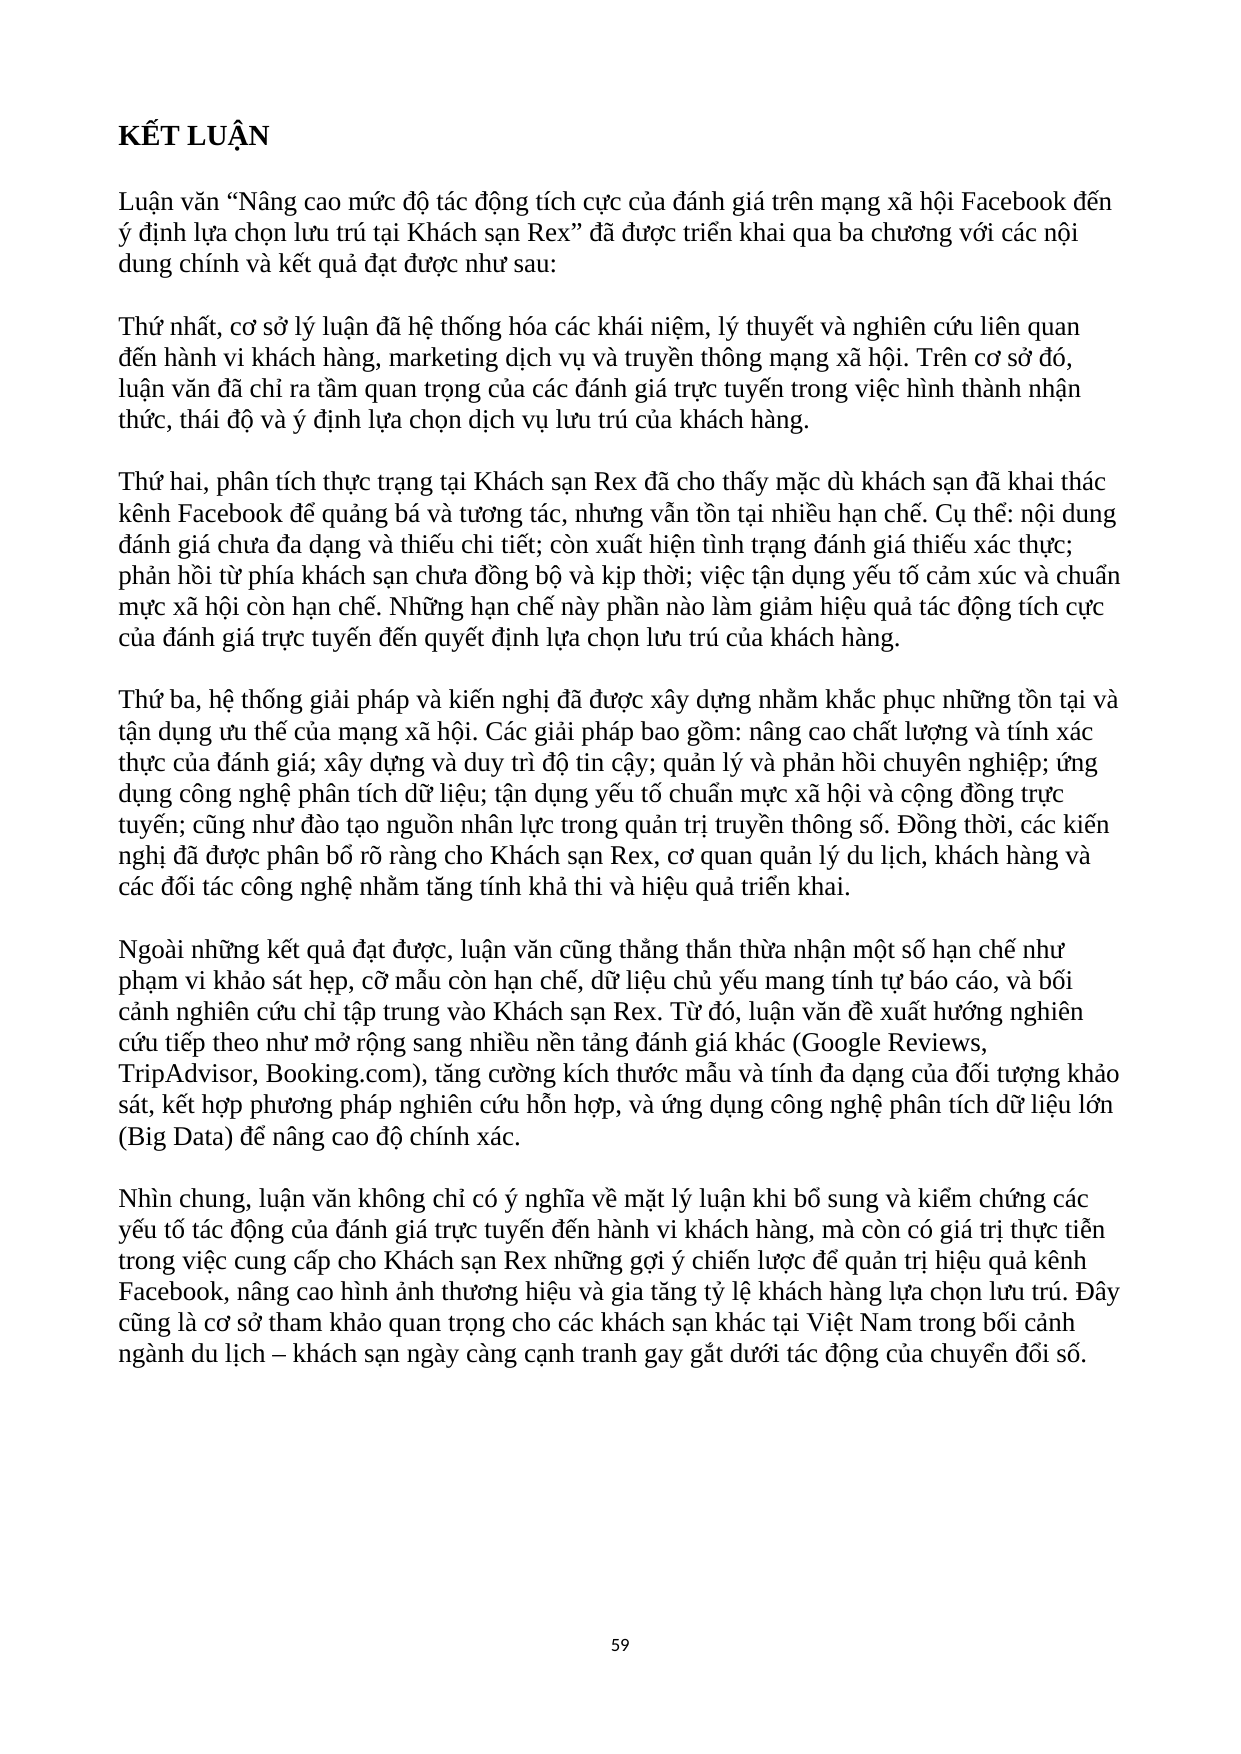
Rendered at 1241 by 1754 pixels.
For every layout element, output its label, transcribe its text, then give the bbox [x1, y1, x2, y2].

text Luận văn “Nâng cao mức độ tác động tích cực của đánh giá trên mạng xã hội Facebook đến ý định lựa chọn lưu trú tại Khách sạn Rex” đã được triển khai qua ba chương với các nội dung chính và kết quả đạt được như sau: [118, 185, 1122, 279]
text Ngoài những kết quả đạt được, luận văn cũng thẳng thắn thừa nhận một số hạn chế như phạm vi khảo sát hẹp, cỡ mẫu còn hạn chế, dữ liệu chủ yếu mang tính tự báo cáo, và bối cảnh nghiên cứu chỉ tập trung vào Khách sạn Rex. Từ đó, luận văn đề xuất hướng nghiên cứu tiếp theo như mở rộng sang nhiều nền tảng đánh giá khác (Google Reviews, TripAdvisor, Booking.com), tăng cường kích thước mẫu và tính đa dạng của đối tượng khảo sát, kết hợp phương pháp nghiên cứu hỗn hợp, và ứng dụng công nghệ phân tích dữ liệu lớn (Big Data) để nâng cao độ chính xác. [118, 933, 1122, 1151]
text Thứ hai, phân tích thực trạng tại Khách sạn Rex đã cho thấy mặc dù khách sạn đã khai thác kênh Facebook để quảng bá và tương tác, nhưng vẫn tồn tại nhiều hạn chế. Cụ thể: nội dung đánh giá chưa đa dạng và thiếu chi tiết; còn xuất hiện tình trạng đánh giá thiếu xác thực; phản hồi từ phía khách sạn chưa đồng bộ và kịp thời; việc tận dụng yếu tố cảm xúc và chuẩn mực xã hội còn hạn chế. Những hạn chế này phần nào làm giảm hiệu quả tác động tích cực của đánh giá trực tuyến đến quyết định lựa chọn lưu trú của khách hàng. [118, 466, 1122, 652]
text Nhìn chung, luận văn không chỉ có ý nghĩa về mặt lý luận khi bổ sung và kiểm chứng các yếu tố tác động của đánh giá trực tuyến đến hành vi khách hàng, mà còn có giá trị thực tiễn trong việc cung cấp cho Khách sạn Rex những gợi ý chiến lược để quản trị hiệu quả kênh Facebook, nâng cao hình ảnh thương hiệu và gia tăng tỷ lệ khách hàng lựa chọn lưu trú. Đây cũng là cơ sở tham khảo quan trọng cho các khách sạn khác tại Việt Nam trong bối cảnh ngành du lịch – khách sạn ngày càng cạnh tranh gay gắt dưới tác động của chuyển đổi số. [118, 1182, 1122, 1369]
text Thứ ba, hệ thống giải pháp và kiến nghị đã được xây dựng nhằm khắc phục những tồn tại và tận dụng ưu thế của mạng xã hội. Các giải pháp bao gồm: nâng cao chất lượng và tính xác thực của đánh giá; xây dựng và duy trì độ tin cậy; quản lý và phản hồi chuyên nghiệp; ứng dụng công nghệ phân tích dữ liệu; tận dụng yếu tố chuẩn mực xã hội và cộng đồng trực tuyến; cũng như đào tạo nguồn nhân lực trong quản trị truyền thông số. Đồng thời, các kiến nghị đã được phân bổ rõ ràng cho Khách sạn Rex, cơ quan quản lý du lịch, khách hàng và các đối tác công nghệ nhằm tăng tính khả thi và hiệu quả triển khai. [118, 683, 1122, 902]
text Thứ nhất, cơ sở lý luận đã hệ thống hóa các khái niệm, lý thuyết và nghiên cứu liên quan đến hành vi khách hàng, marketing dịch vụ và truyền thông mạng xã hội. Trên cơ sở đó, luận văn đã chỉ ra tầm quan trọng của các đánh giá trực tuyến trong việc hình thành nhận thức, thái độ và ý định lựa chọn dịch vụ lưu trú của khách hàng. [118, 310, 1122, 434]
text KẾT LUẬN [118, 118, 1122, 152]
